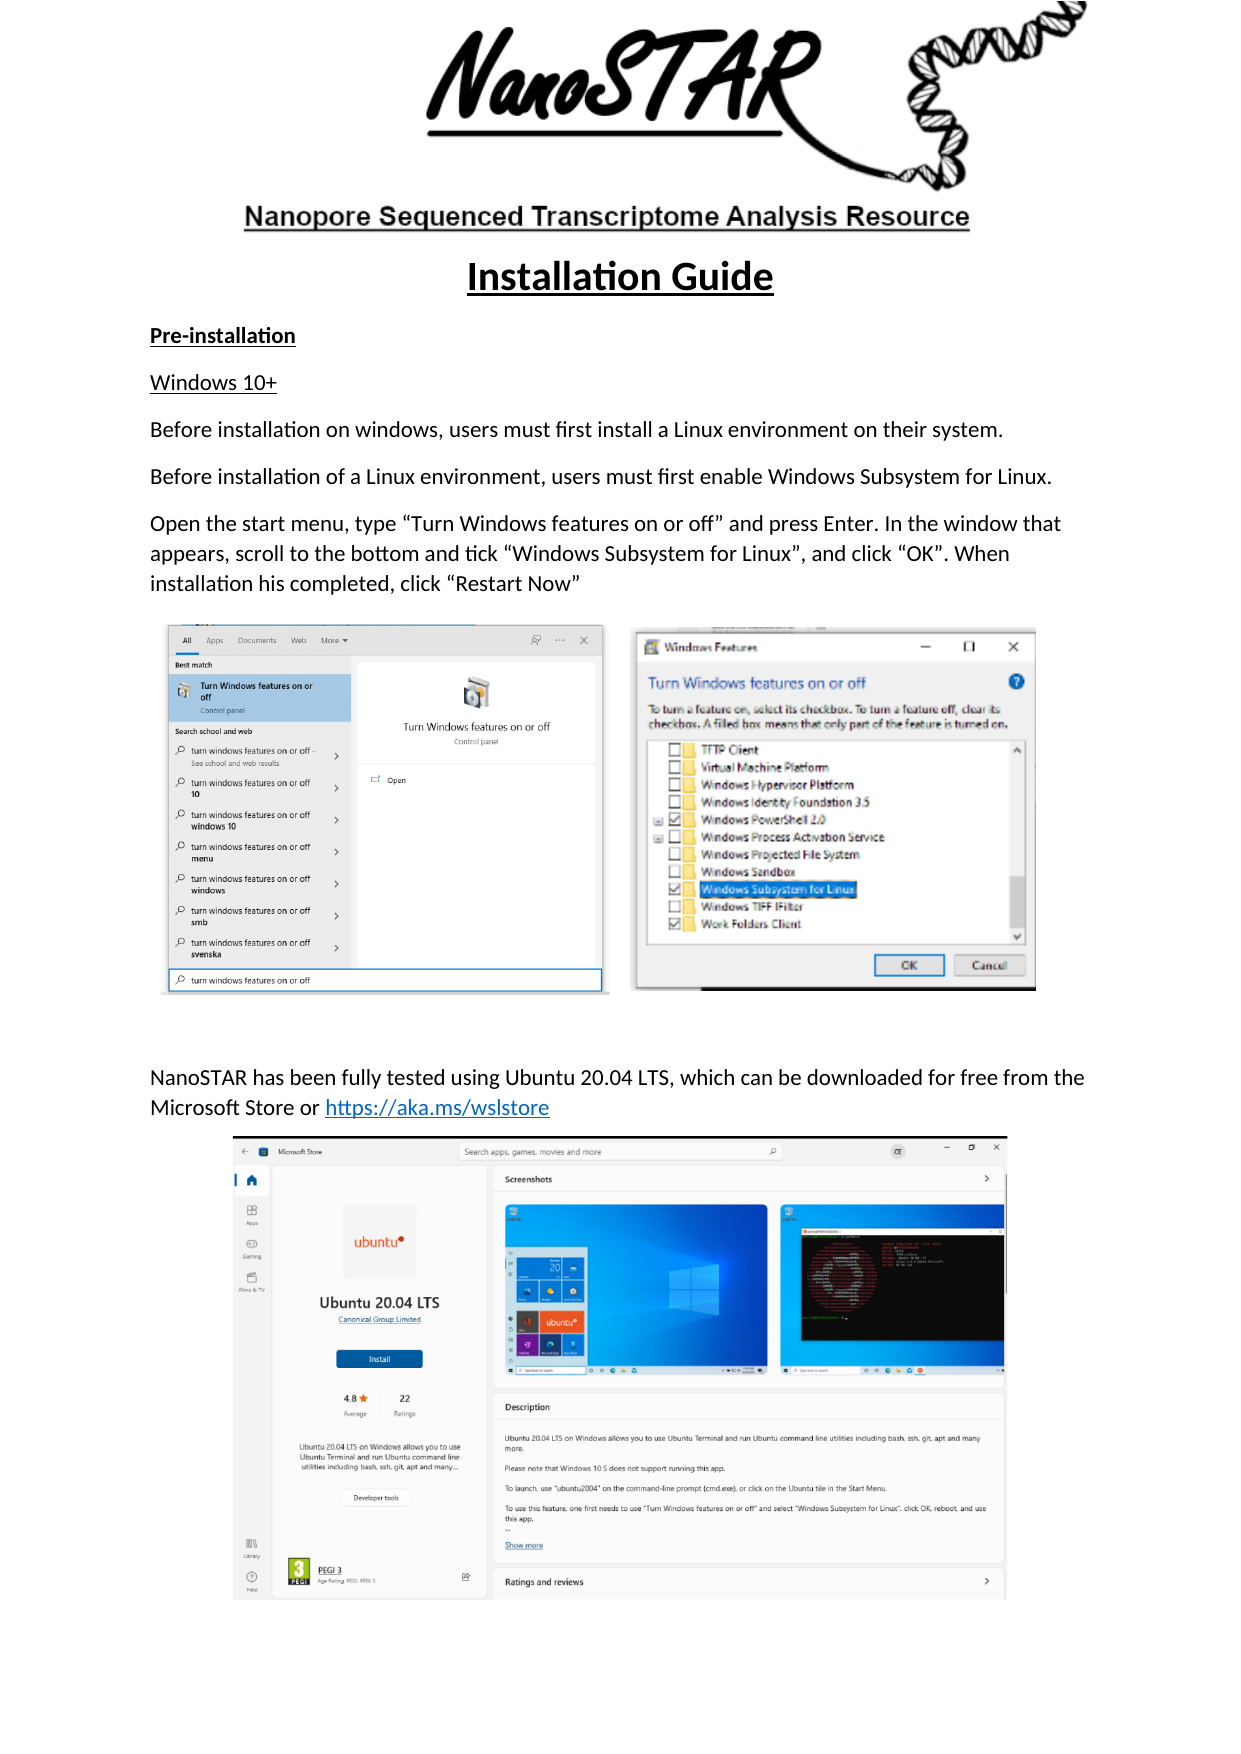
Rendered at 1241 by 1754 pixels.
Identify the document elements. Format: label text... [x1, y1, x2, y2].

picture [629, 627, 1036, 991]
picture [0, 1, 1233, 246]
text Before installation of a Linux environment, users must first enable Windows Subsystem for Linux. [150, 462, 1090, 490]
text Before installation on windows, users must first install a Linux environment on their system. [150, 415, 1090, 443]
picture [232, 1136, 1008, 1600]
text Pre-installation [150, 322, 1090, 350]
text Windows 10+ [150, 368, 1090, 397]
picture [160, 624, 610, 995]
text Open the start menu, type “Turn Windows features on or off” and press Enter. In the window that appears, scroll to the bottom and tick “Windows Subsystem for Linux”, and click “OK”. When installation his completed, click “Restart Now” [150, 509, 1090, 598]
text NanoSTAR has been fully tested using Ubuntu 20.04 LTS, which can be downloaded for free from the Microsoft Store or https://aka.ms/wslstore [150, 1063, 1090, 1121]
text Installation Guide [150, 150, 1090, 301]
